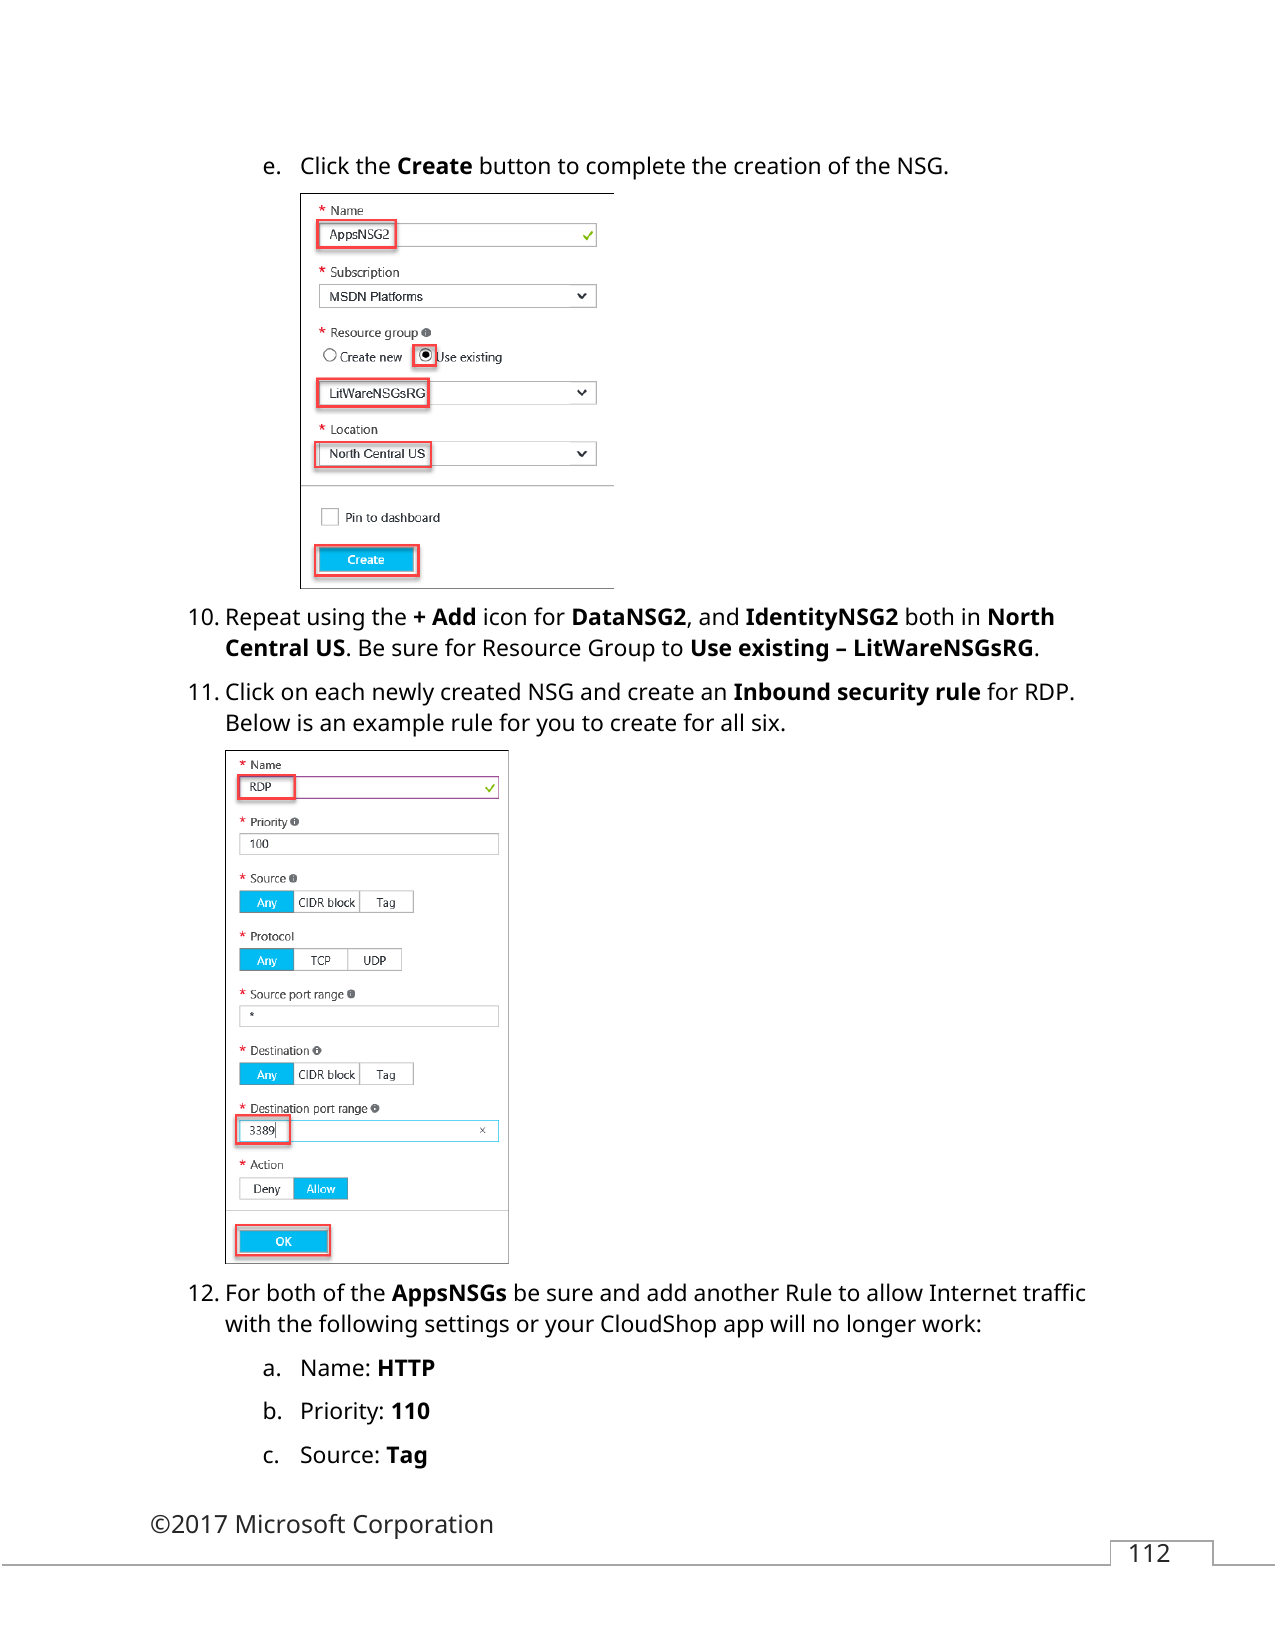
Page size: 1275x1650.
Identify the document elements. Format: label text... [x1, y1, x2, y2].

list Click on each newly created NSG and create an Inbound security rule for RDP. Below is an example rule for you to create for all six. [187, 676, 1125, 738]
list Click the Create button to complete the creation of the NSG. [262, 150, 1125, 181]
picture [225, 750, 509, 1264]
list Repeat using the + Add icon for DataNSG2, and IdentityNSG2 both in North Central US. Be sure for Resource Group to Use existing – LitWareNSGsRG. [187, 601, 1125, 663]
picture [300, 193, 614, 589]
list For both of the AppsNSGs be sure and add another Rule to allow Internet traffic with the following settings or your CloudShop app will no longer work: [187, 1277, 1125, 1339]
list Source: Tag [262, 1439, 1125, 1470]
list Name: HTTP [262, 1352, 1125, 1383]
list Priority: 110 [262, 1395, 1125, 1427]
